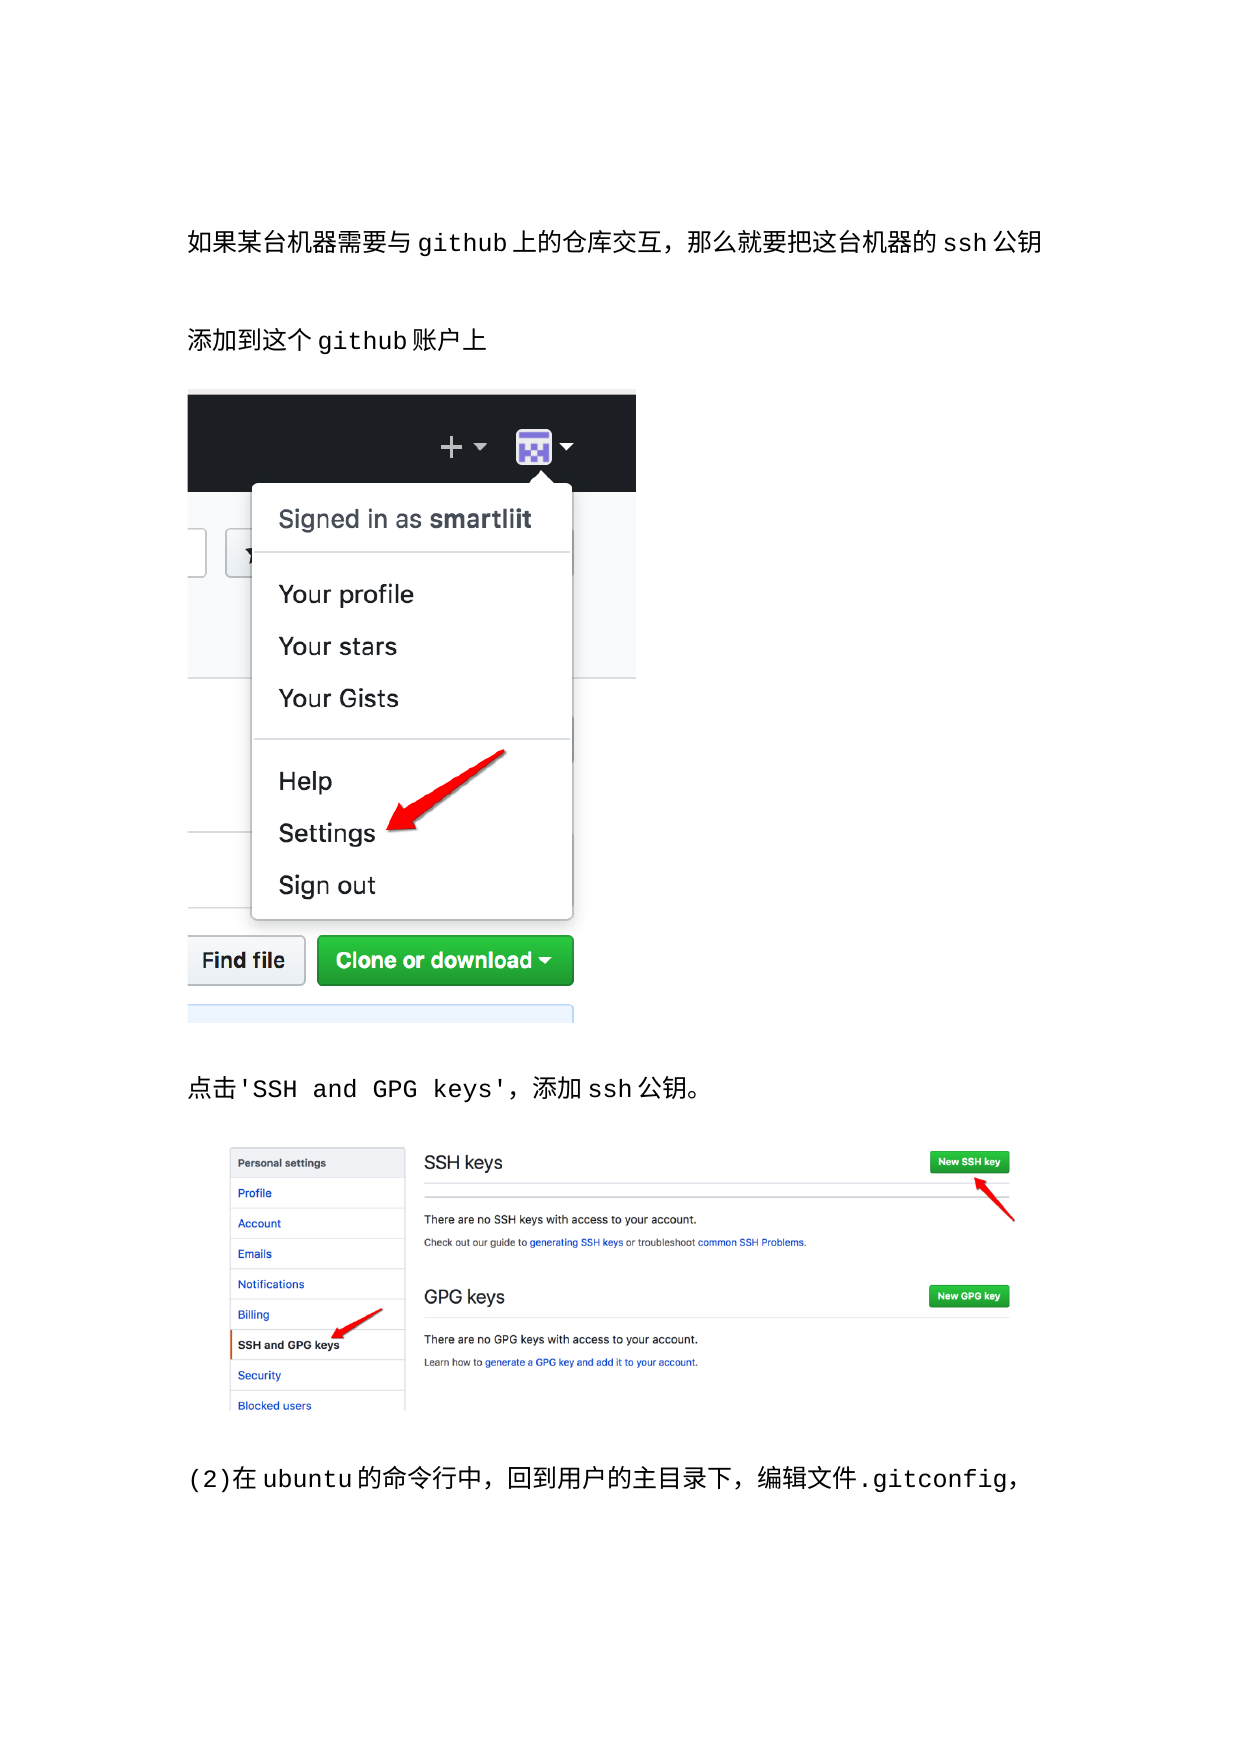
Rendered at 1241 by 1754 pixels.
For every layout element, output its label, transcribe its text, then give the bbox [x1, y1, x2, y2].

picture [187, 389, 636, 1023]
text 点击'SSH and GPG keys'，添加ssh公钥。 [187, 1054, 1053, 1119]
text 如果某台机器需要与github上的仓库交互，那么就要把这台机器的ssh公钥添加到这个github账户上 [187, 209, 1053, 371]
picture [187, 1137, 1053, 1411]
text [187, 1444, 1053, 1509]
